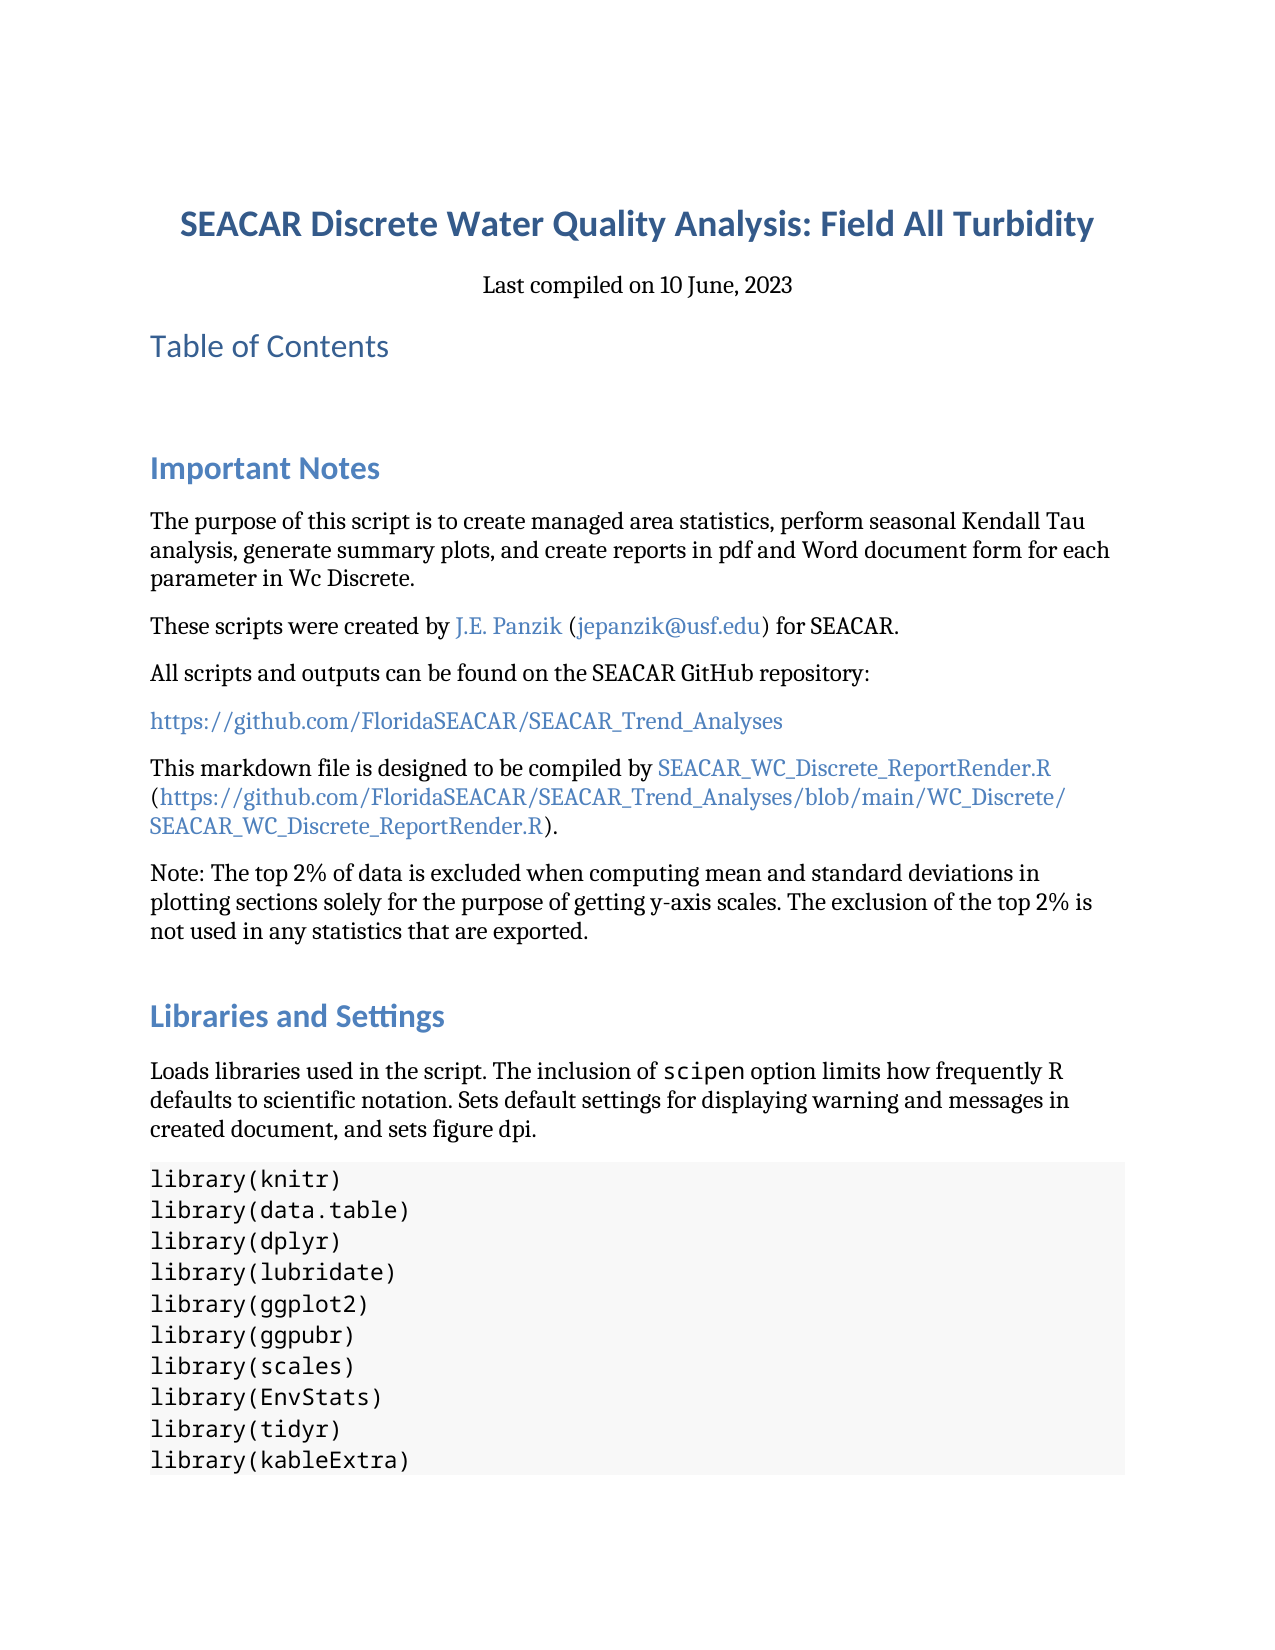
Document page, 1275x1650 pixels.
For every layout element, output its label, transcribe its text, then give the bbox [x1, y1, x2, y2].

text Loads libraries used in the script. The inclusion of scipen option limits how frequently R defaults to scientific notation. Sets default settings for displaying warning and messages in created document, and sets figure dpi. [150, 1055, 1125, 1144]
text https://github.com/FloridaSEACAR/SEACAR_Trend_Analyses [150, 707, 1125, 736]
text The purpose of this script is to create managed area statistics, perform seasonal Kendall Tau analysis, generate summary plots, and create reports in pdf and Word document form for each parameter in Wc Discrete. [150, 507, 1125, 593]
text Note: The top 2% of data is excluded when computing mean and standard deviations in plotting sections solely for the purpose of getting y-axis scales. The exclusion of the top 2% is not used in any statistics that are exported. [150, 859, 1125, 946]
text These scripts were created by J.E. Panzik (jepanzik@usf.edu) for SEACAR. [150, 612, 1125, 641]
subtitle Libraries and Settings [150, 996, 1125, 1036]
text Last compiled on 10 June, 2023 [150, 271, 1125, 299]
text This markdown file is designed to be compiled by SEACAR_WC_Discrete_ReportRender.R (https://github.com/FloridaSEACAR/SEACAR_Trend_Analyses/blob/main/WC_Discrete/SEACAR_WC_Discrete_ReportRender.R). [150, 754, 1125, 841]
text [150, 1162, 1125, 1475]
title SEACAR Discrete Water Quality Analysis: Field All Turbidity [150, 200, 1125, 246]
subtitle Important Notes [150, 447, 1125, 488]
text All scripts and outputs can be found on the SEACAR GitHub repository: [150, 659, 1125, 688]
